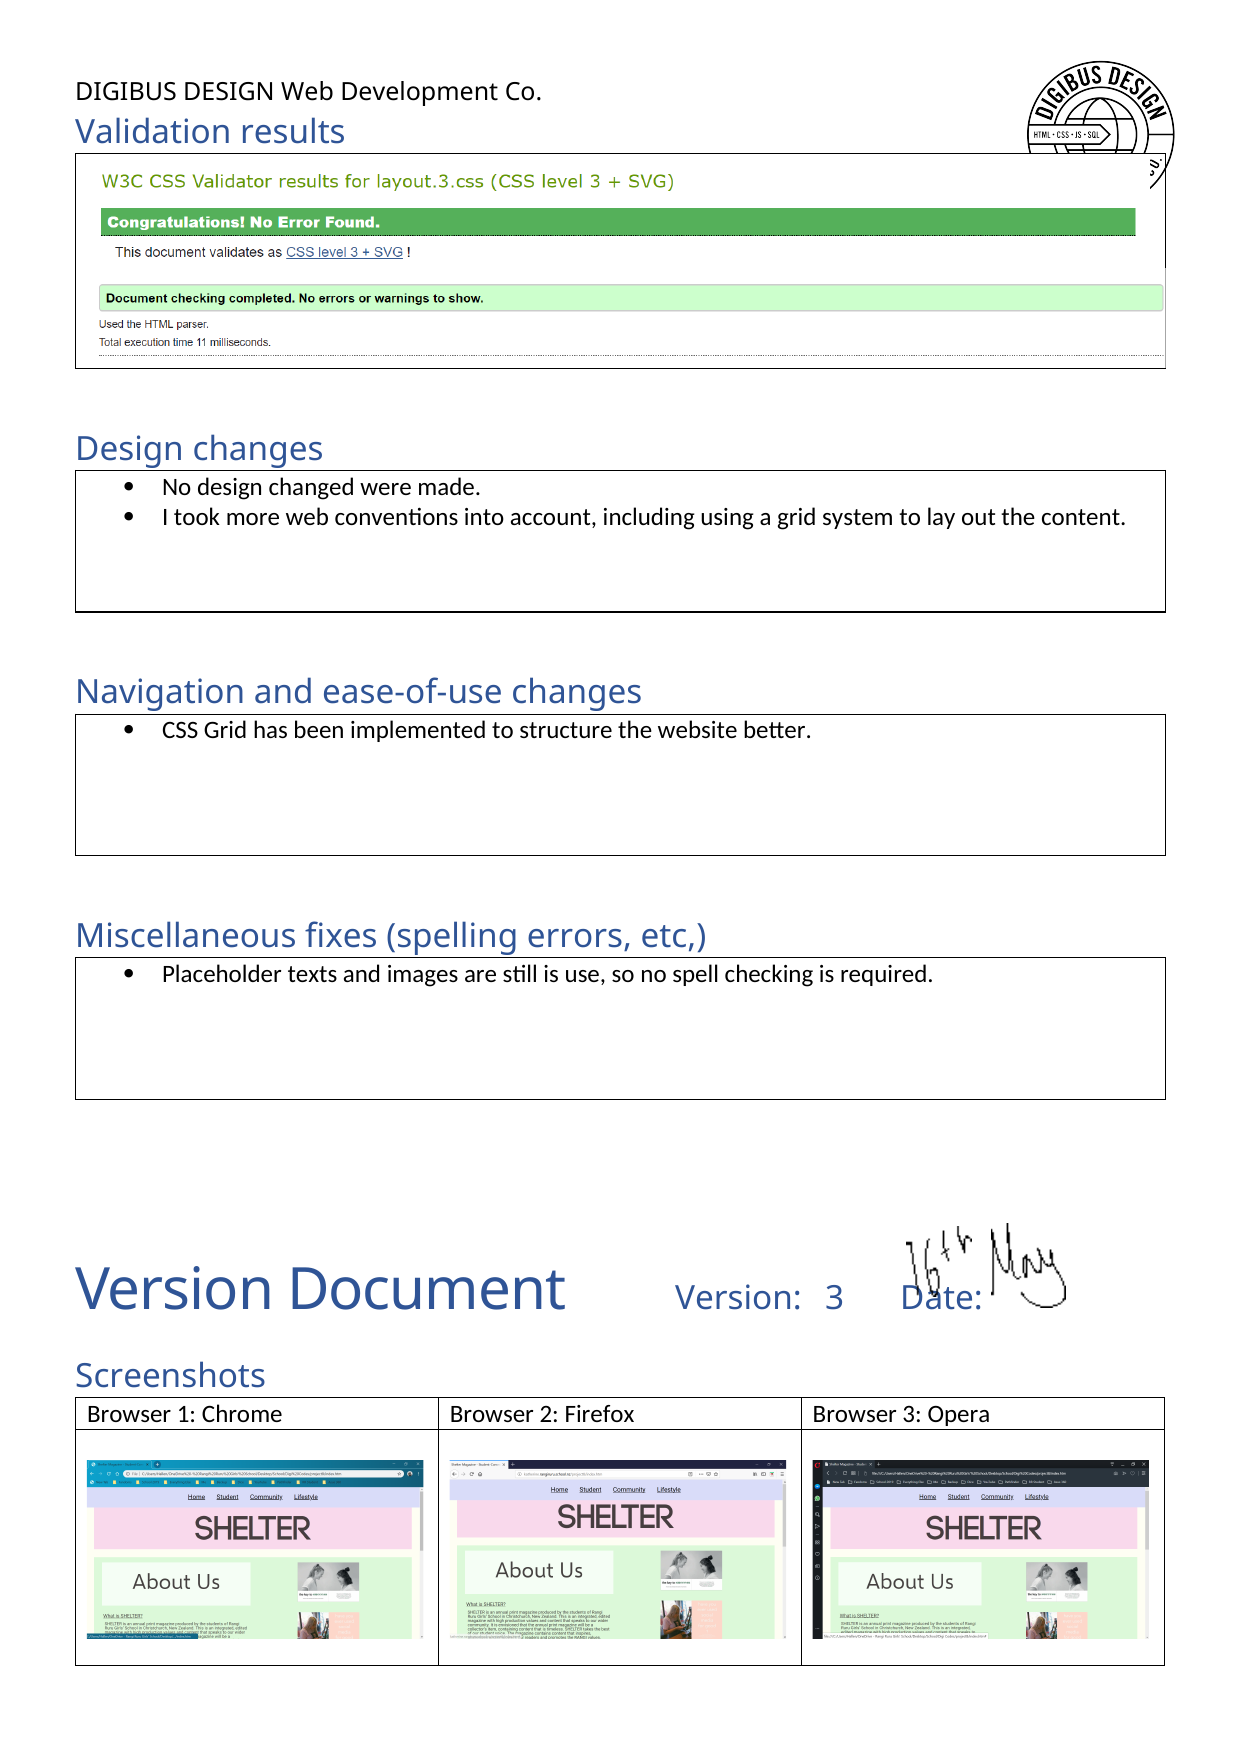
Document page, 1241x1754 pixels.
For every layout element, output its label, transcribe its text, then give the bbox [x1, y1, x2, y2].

picture [991, 1223, 1066, 1308]
table_header Browser 2: Firefox [439, 1398, 801, 1428]
table_header [1150, 154, 1165, 268]
picture [86, 154, 1166, 368]
picture [1025, 59, 1176, 210]
text Miscellaneous fixes (spelling errors, etc,) [75, 912, 1165, 957]
picture [86, 1460, 424, 1639]
text Validation results [75, 108, 1165, 153]
text Design changes [75, 424, 1165, 470]
table_header [76, 154, 86, 368]
table_cell [802, 1430, 1164, 1665]
text Version Document Version: 3 Date: [75, 1247, 1165, 1327]
table_cell [439, 1430, 801, 1665]
table_header CSS Grid has been implemented to structure the website better. [76, 715, 1165, 855]
picture [812, 1460, 1149, 1639]
table_header Placeholder texts and images are still is use, so no spell checking is required. [76, 958, 1165, 1099]
table_cell [76, 1430, 438, 1665]
table_header Browser 1: Chrome [76, 1398, 438, 1428]
text Screenshots [75, 1352, 1165, 1397]
text Navigation and ease-of-use changes [75, 668, 1165, 713]
table_header Browser 3: Opera [802, 1398, 1164, 1428]
table_header No design changed were made. I took more web conventions into account, including using a grid system to lay out the content. [76, 471, 1165, 611]
picture [906, 1226, 972, 1297]
picture [449, 1460, 787, 1639]
